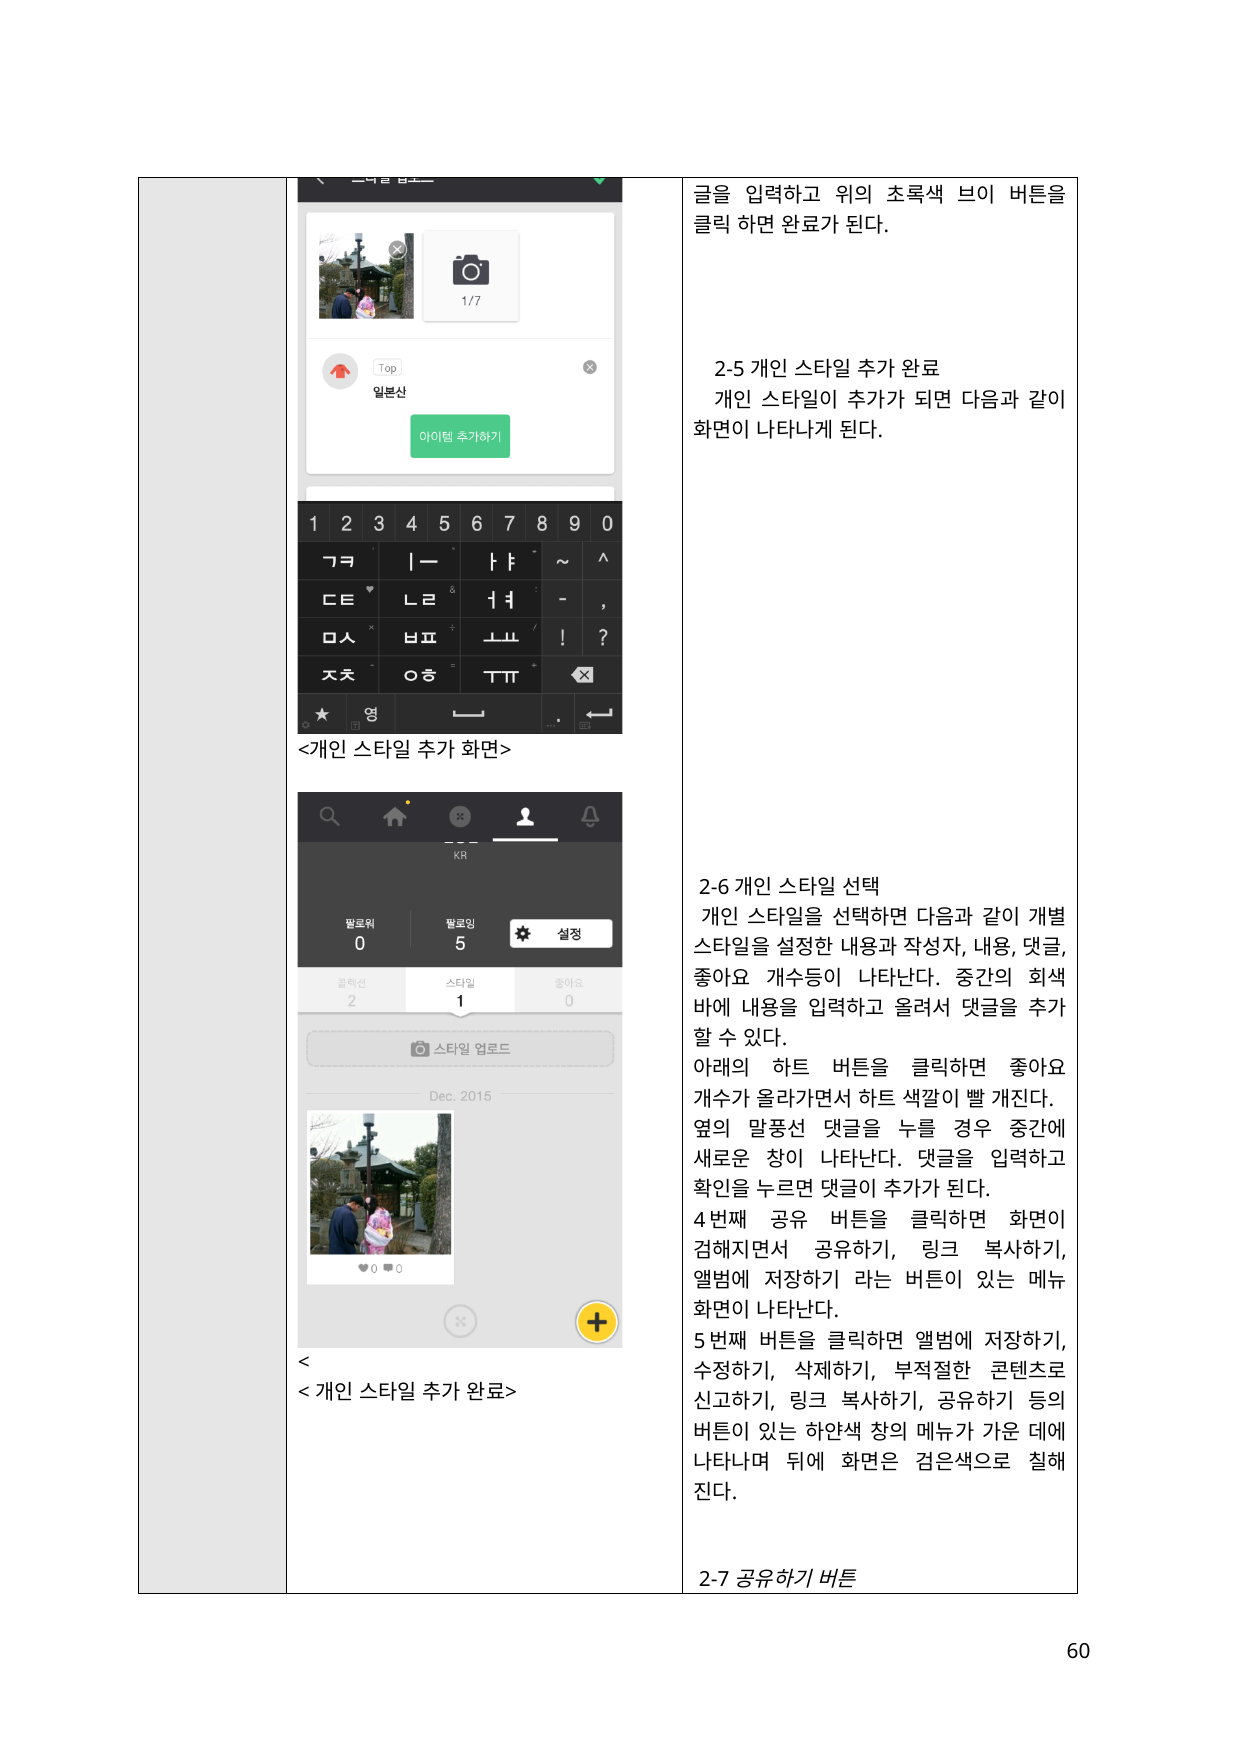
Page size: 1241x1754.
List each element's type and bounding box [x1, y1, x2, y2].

table_cell [683, 178, 1077, 1593]
table_cell [287, 178, 682, 1593]
picture [297, 792, 623, 1348]
picture [297, 178, 623, 734]
